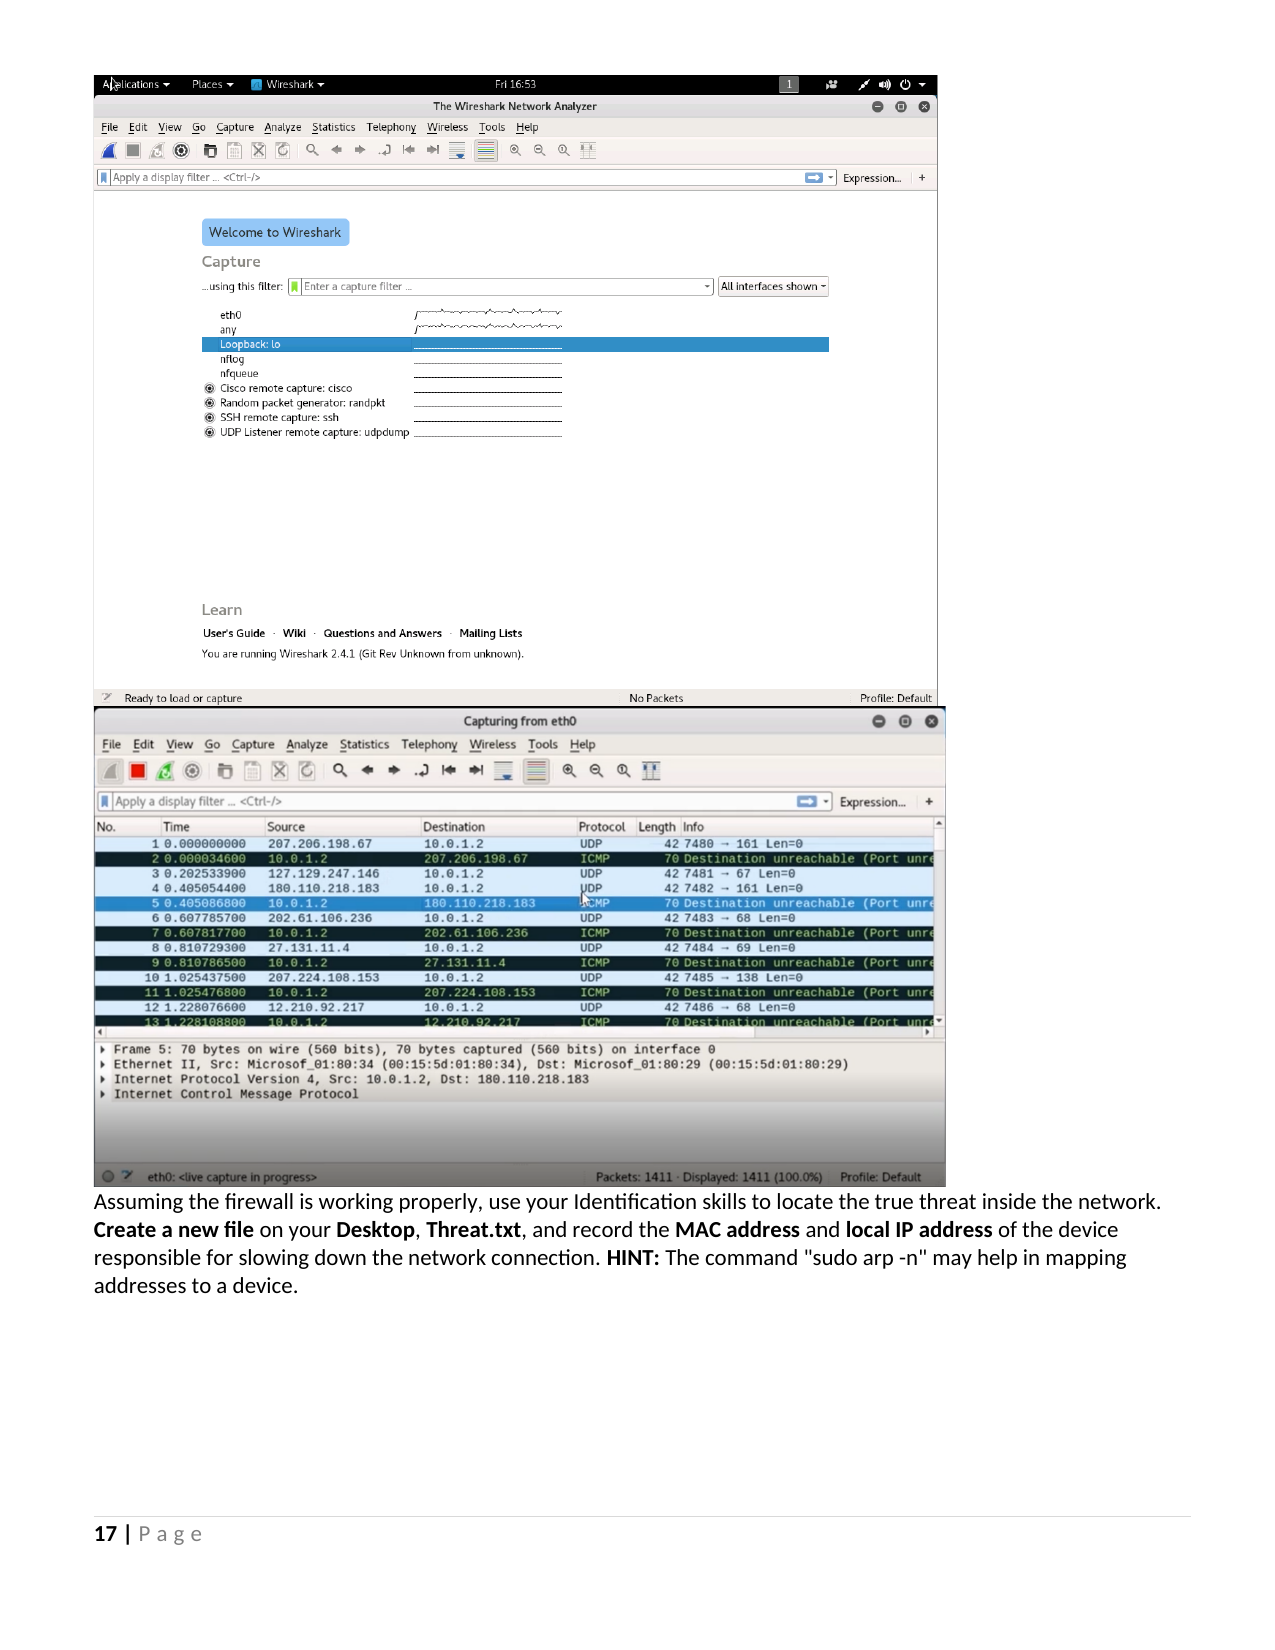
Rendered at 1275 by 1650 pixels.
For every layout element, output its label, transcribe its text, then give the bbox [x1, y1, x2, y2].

picture [93, 706, 946, 1187]
text Assuming the firewall is working properly, use your Identification skills to locate the true threat inside the network. Create a new file on your Desktop, Threat.txt, and record the MAC address and local IP address of the device responsible for slowing down the network connection. HINT: The command "sudo arp -n" may help in mapping addresses to a device. [94, 1187, 1191, 1299]
